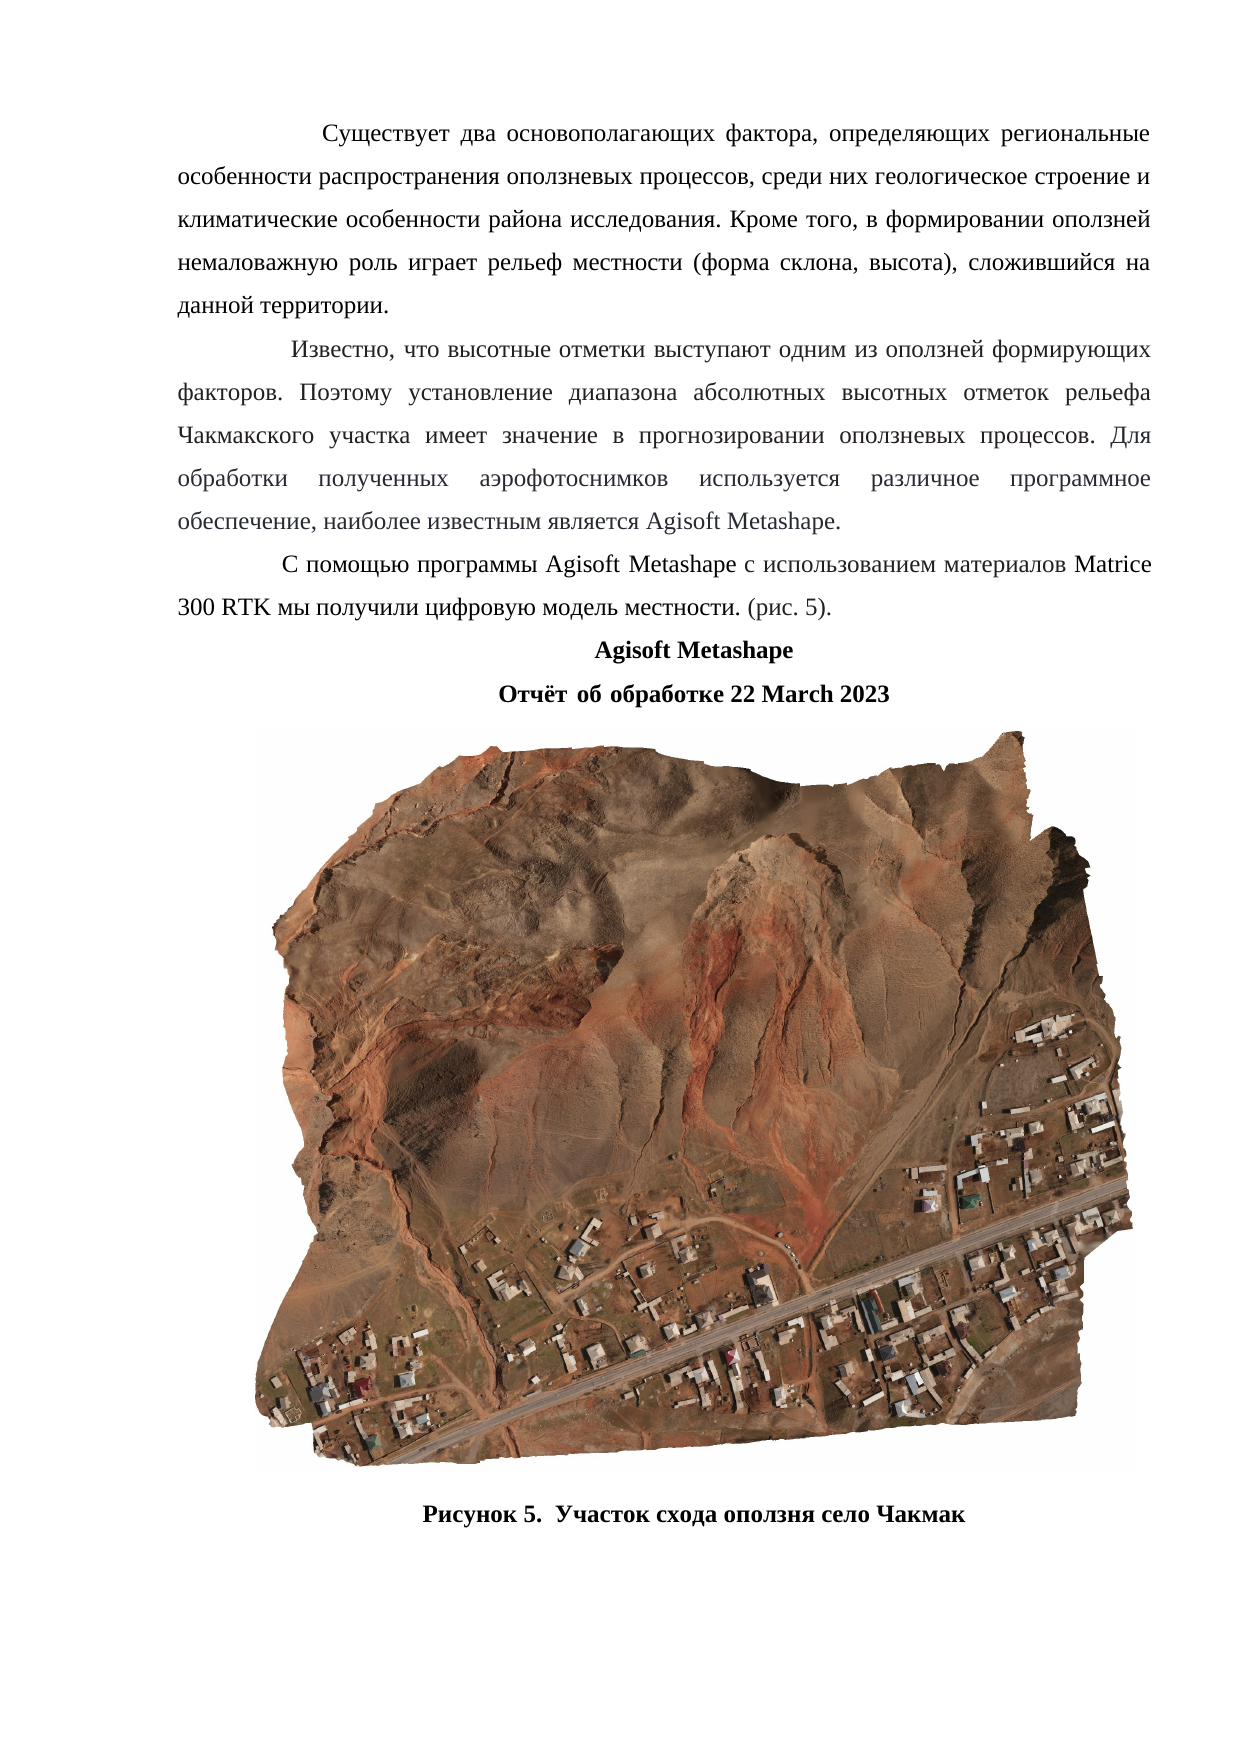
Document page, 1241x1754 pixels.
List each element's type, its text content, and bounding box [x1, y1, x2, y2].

text Отчёт об обработке 22 March 2023 [177, 679, 1152, 707]
text Известно, что высотные отметки выступают одним из оползней формирующих факторов. Поэтому установление диапазона абсолютных высотных отметок рельефа Чакмакского участка имеет значение в прогнозировании оползневых процессов. Для обработки полученных аэрофотоснимков используется различное программное обеспечение, наиболее известным является Agisoft Metashape. [177, 334, 1152, 463]
text С помощью программы Agisoft Metashape с использованием материалов Matrice 300 RTK мы получили цифровую модель местности. (рис. 5). [177, 549, 1152, 621]
picture [255, 726, 1135, 1471]
text Существует два основополагающих фактора, определяющих региональные особенности распространения оползневых процессов, среди них геологическое строение и климатические особенности района исследования. Кроме того, в формировании оползней немаловажную роль играет рельеф местности (форма склона, высота), сложившийся на данной территории. [177, 118, 1152, 319]
text Agisoft Metashape [177, 636, 1152, 664]
text Известно, что высотные отметки выступают одним из оползней формирующих факторов. Поэтому установление диапазона абсолютных высотных отметок рельефа Чакмакского участка имеет значение в прогнозировании оползневых процессов. Для обработки полученных аэрофотоснимков используется различное программное обеспечение, наиболее известным является Agisoft Metashape. [177, 492, 1152, 535]
